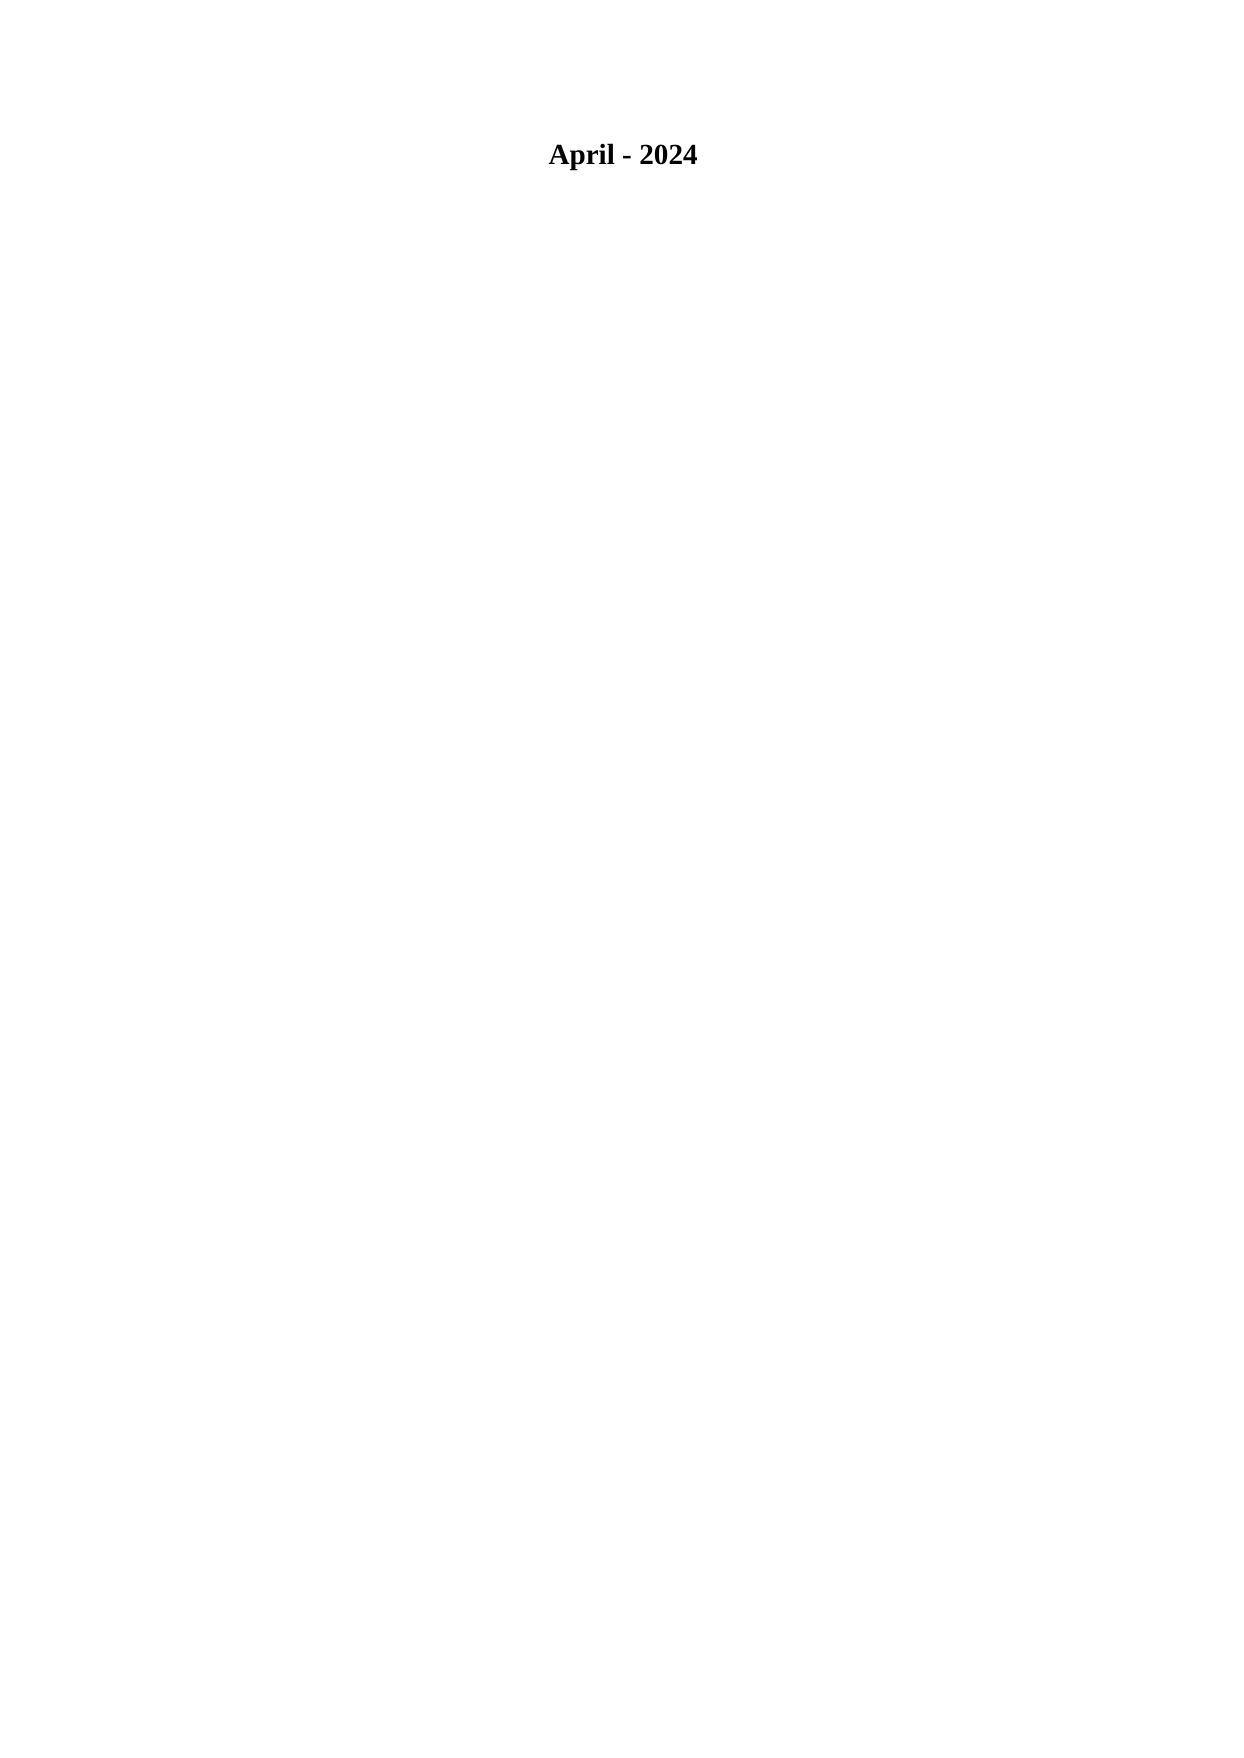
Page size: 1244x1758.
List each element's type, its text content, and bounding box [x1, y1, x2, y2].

text April - 2024 [202, 137, 1043, 171]
